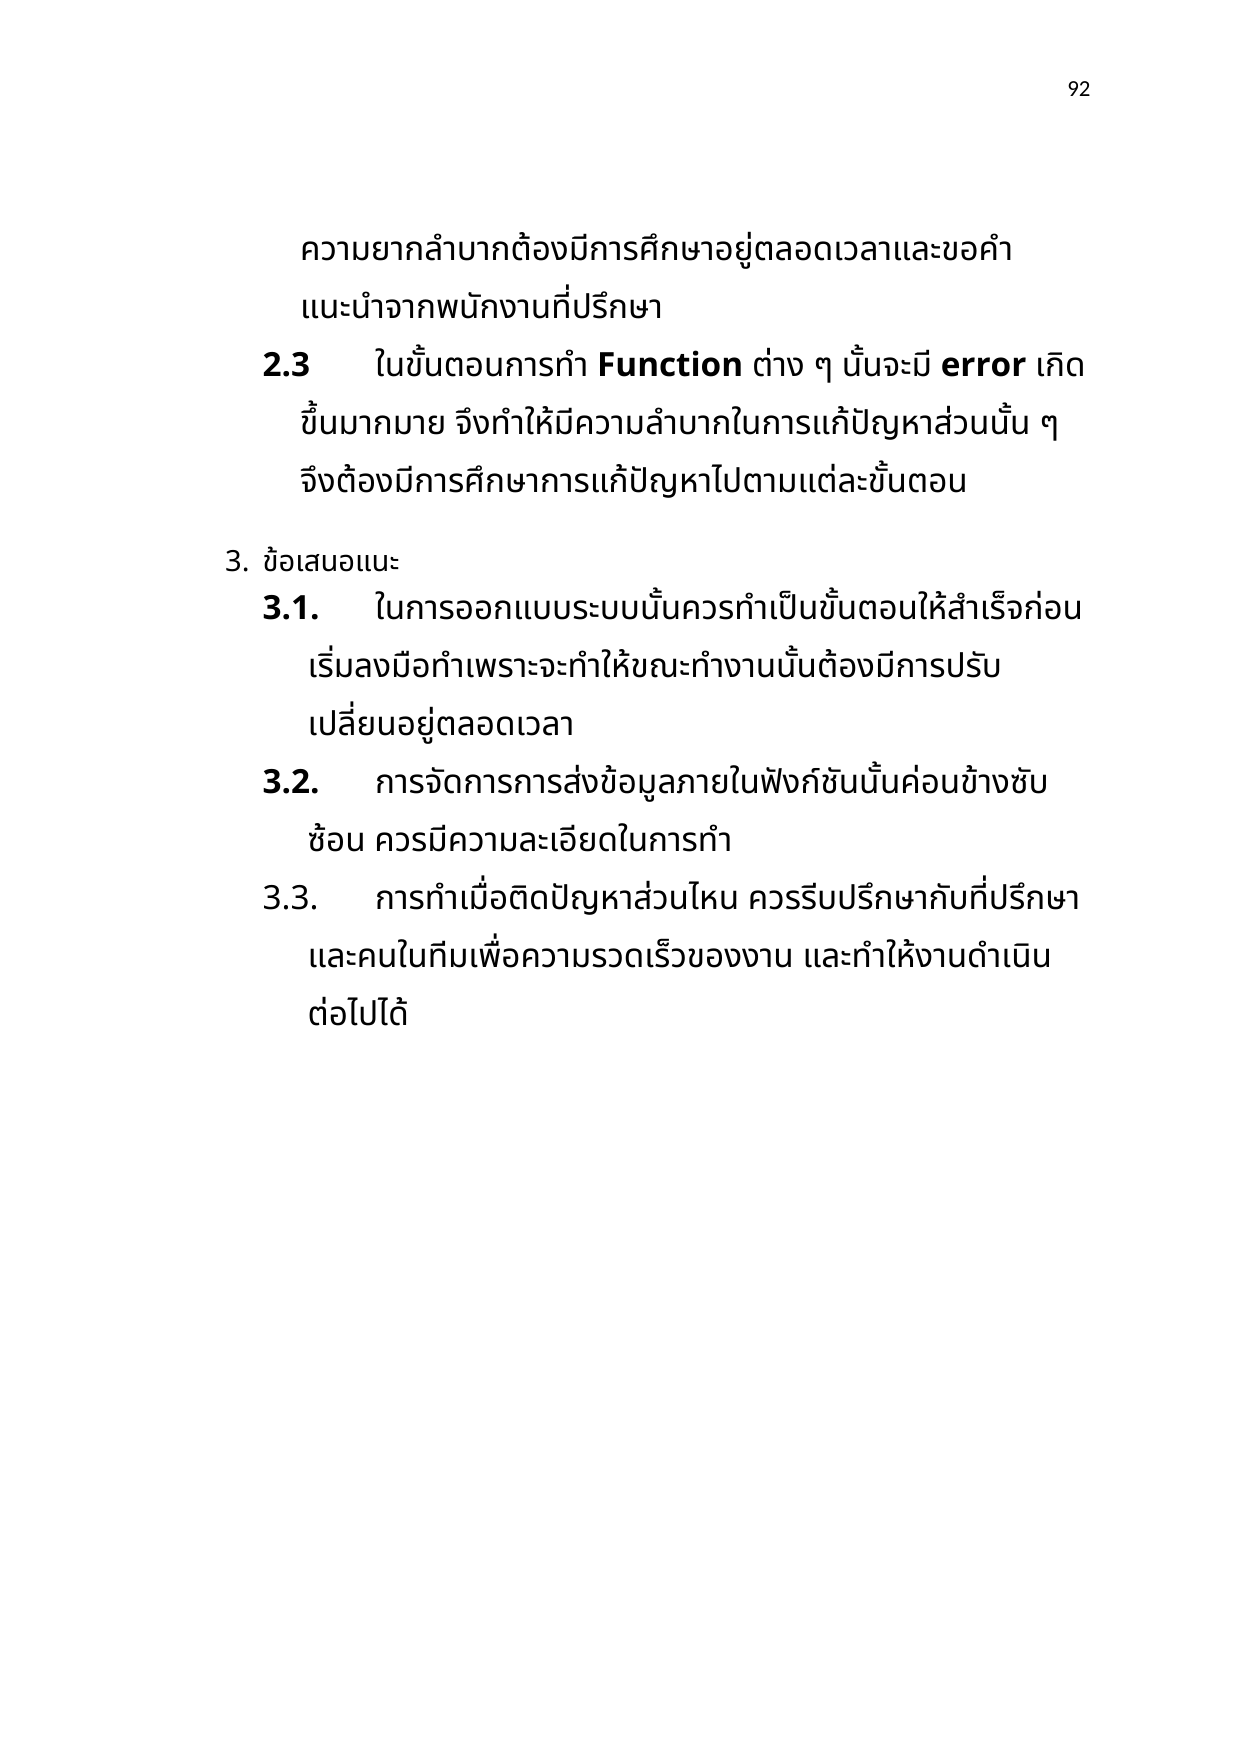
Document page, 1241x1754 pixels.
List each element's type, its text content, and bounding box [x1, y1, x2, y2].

list ในขั้นตอนการทำ Function ต่าง ๆ นั้นจะมี error เกิดขึ้นมากมาย จึงทำให้มีความลำบากในการแก้ปัญหาส่วนนั้น ๆ จึงต้องมีการศึกษาการแก้ปัญหาไปตามแต่ละขั้นตอน [262, 341, 1090, 507]
list ในการออกแบบระบบนั้นควรทำเป็นขั้นตอนให้สำเร็จก่อนเริ่มลงมือทำเพราะจะทำให้ขณะทำงานนั้นต้องมีการปรับเปลี่ยนอยู่ตลอดเวลา [262, 584, 1090, 751]
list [262, 225, 1090, 333]
subtitle ข้อเสนอแนะ [225, 540, 1090, 584]
list การจัดการการส่งข้อมูลภายในฟังก์ชันนั้นค่อนข้างซับซ้อน ควรมีความละเอียดในการทำ [262, 758, 1090, 867]
list การทำเมื่อติดปัญหาส่วนไหน ควรรีบปรึกษากับที่ปรึกษาและคนในทีมเพื่อความรวดเร็วของงาน และทำให้งานดำเนินต่อไปได้ [262, 874, 1090, 1041]
